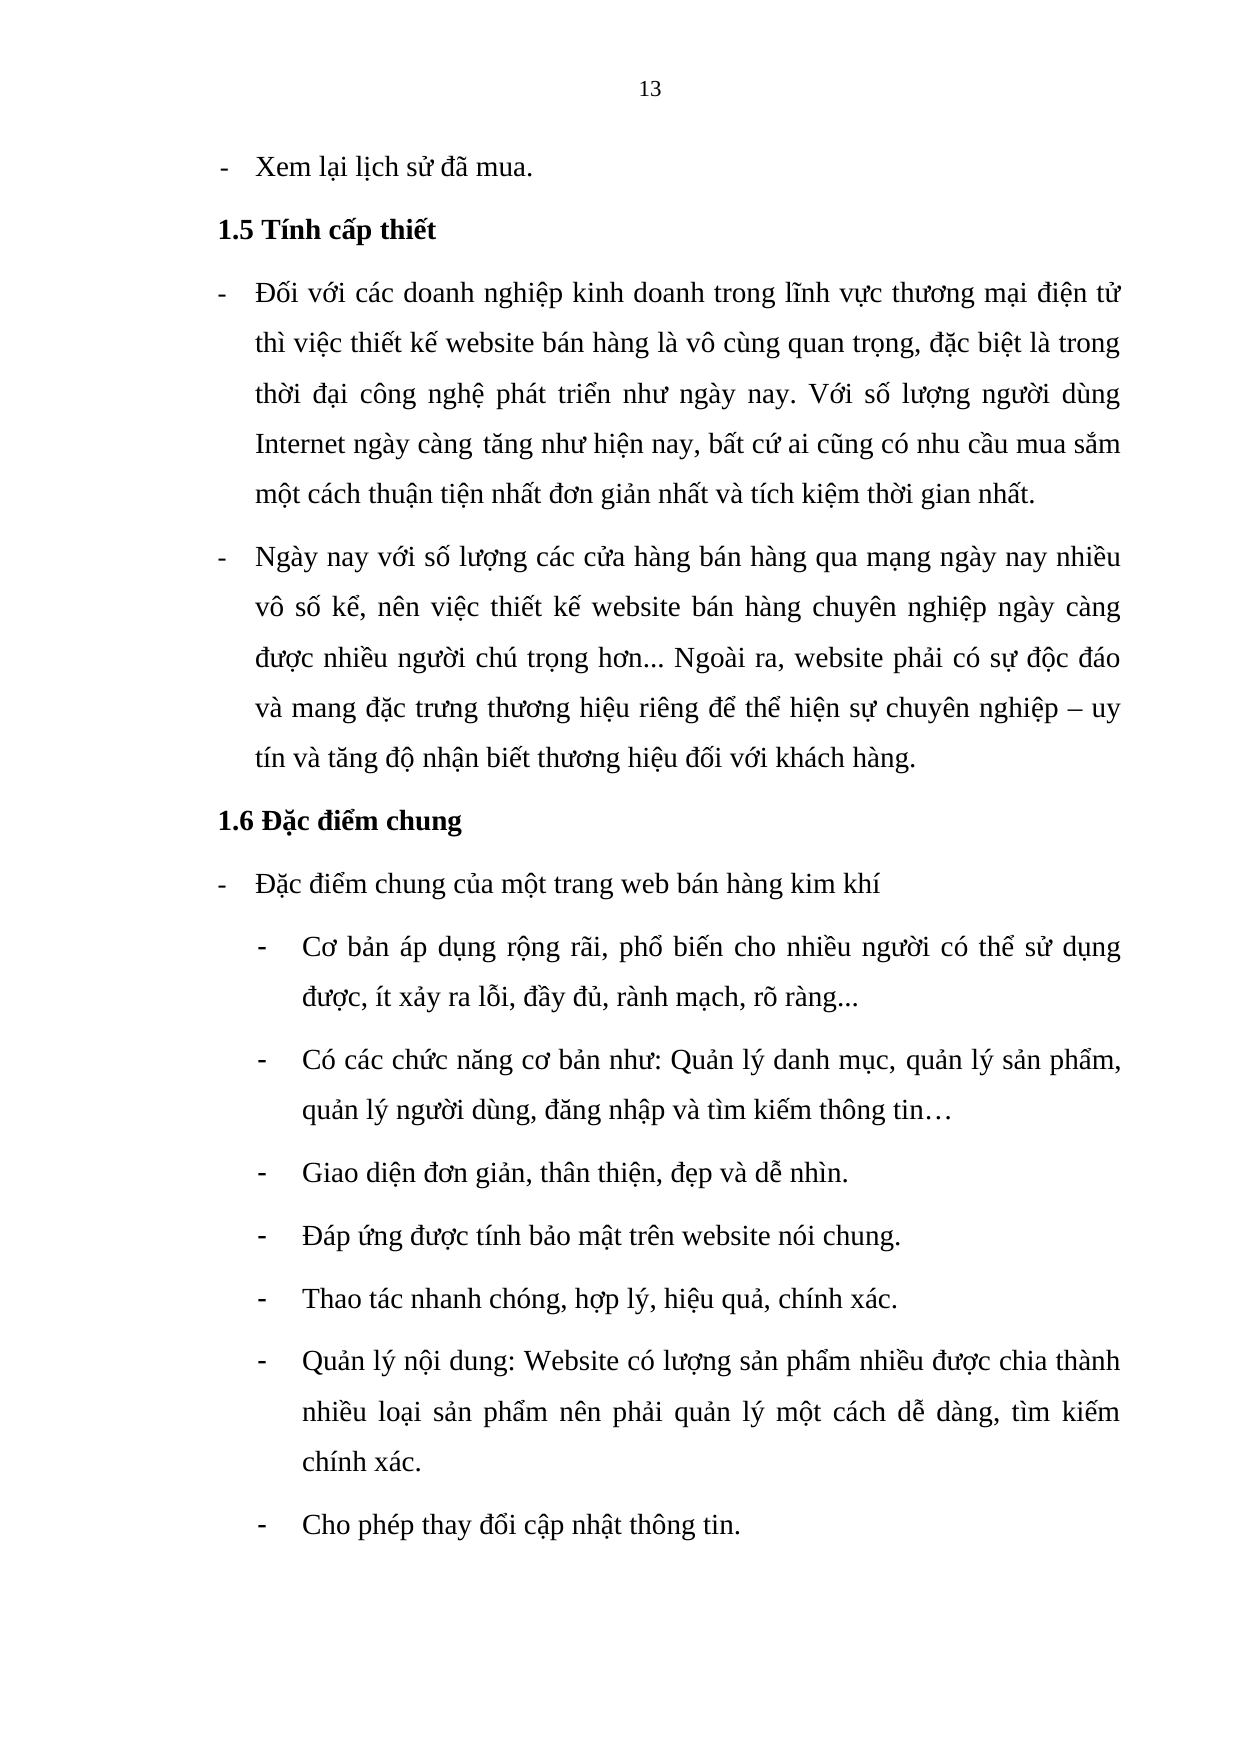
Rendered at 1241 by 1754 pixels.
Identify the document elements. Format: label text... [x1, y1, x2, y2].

list Cơ bản áp dụng rộng rãi, phổ biến cho nhiều người có thể sử dụng được, ít xảy ra lỗi, đầy đủ, rành mạch, rõ ràng... [257, 929, 1122, 1013]
list Quản lý nội dung: Website có lượng sản phẩm nhiều được chia thành nhiều loại sản phẩm nên phải quản lý một cách dễ dàng, tìm kiếm chính xác. [257, 1343, 1122, 1478]
list Xem lại lịch sử đã mua. [219, 149, 1122, 183]
list Thao tác nhanh chóng, hợp lý, hiệu quả, chính xác. [257, 1281, 1122, 1314]
list Đối với các doanh nghiệp kinh doanh trong lĩnh vực thương mại điện tử thì việc thiết kế website bán hàng là vô cùng quan trọng, đặc biệt là trong thời đại công nghệ phát triển như ngày nay. Với số lượng người dùng Internet ngày càng tăng như hiện nay, bất cứ ai cũng có nhu cầu mua sắm một cách thuận tiện nhất đơn giản nhất và tích kiệm thời gian nhất. [217, 275, 1122, 510]
subtitle Đặc điểm chung [217, 803, 1122, 837]
subtitle Tính cấp thiết [217, 212, 1122, 246]
list Đáp ứng được tính bảo mật trên website nói chung. [257, 1218, 1122, 1251]
list Có các chức năng cơ bản như: Quản lý danh mục, quản lý sản phẩm, quản lý người dùng, đăng nhập và tìm kiếm thông tin… [257, 1042, 1122, 1126]
list Giao diện đơn giản, thân thiện, đẹp và dễ nhìn. [257, 1155, 1122, 1189]
list Ngày nay với số lượng các cửa hàng bán hàng qua mạng ngày nay nhiều vô số kể, nên việc thiết kế website bán hàng chuyên nghiệp ngày càng được nhiều người chú trọng hơn... Ngoài ra, website phải có sự độc đáo và mang đặc trưng thương hiệu riêng để thể hiện sự chuyên nghiệp – uy tín và tăng độ nhận biết thương hiệu đối với khách hàng. [217, 539, 1122, 774]
list Cho phép thay đổi cập nhật thông tin. [257, 1507, 1122, 1541]
list Đặc điểm chung của một trang web bán hàng kim khí [217, 866, 1122, 899]
